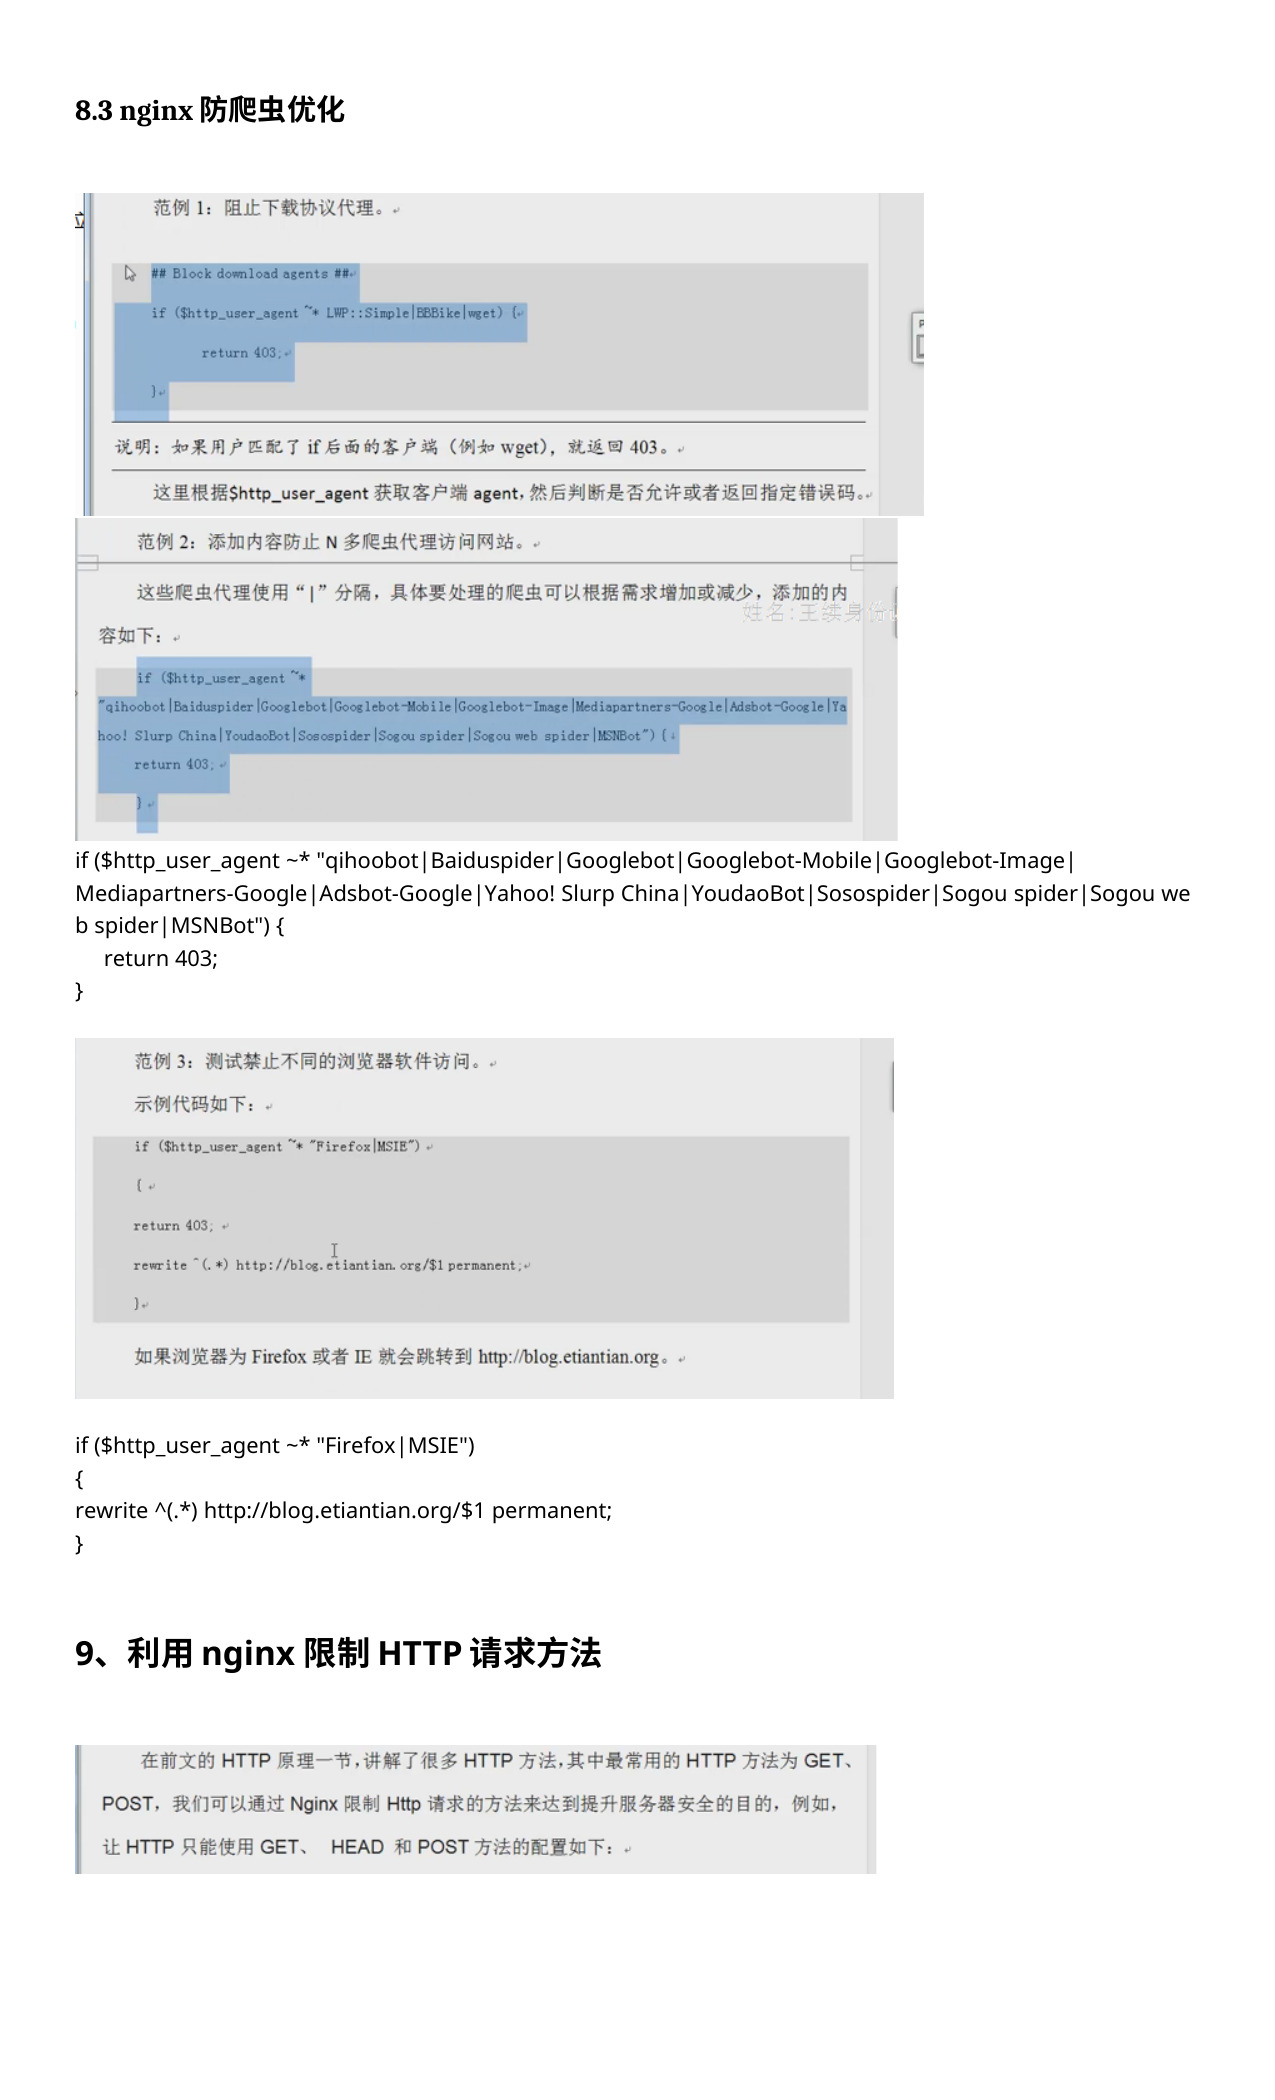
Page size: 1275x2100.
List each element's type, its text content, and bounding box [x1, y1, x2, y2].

subtitle 9、利用nginx 限制HTTP请求方法 [75, 1618, 1200, 1683]
picture [75, 518, 898, 841]
picture [75, 1038, 894, 1399]
text if ($http_user_agent ~* "Firefox|MSIE") { rewrite ^(.*) http://blog.etiantian.org/$1 permanent; } [75, 1429, 1200, 1559]
picture [75, 193, 924, 516]
subtitle 8.3 nginx防爬虫优化 [75, 75, 1200, 140]
picture [75, 1745, 877, 1874]
text if ($http_user_agent ~* "qihoobot|Baiduspider|Googlebot|Googlebot-Mobile|Googlebot-Image|Mediapartners-Google|Adsbot-Google|Yahoo! Slurp China|YoudaoBot|Sosospider|Sogou spider|Sogou web spider|MSNBot") { return 403; } [75, 844, 1200, 1006]
